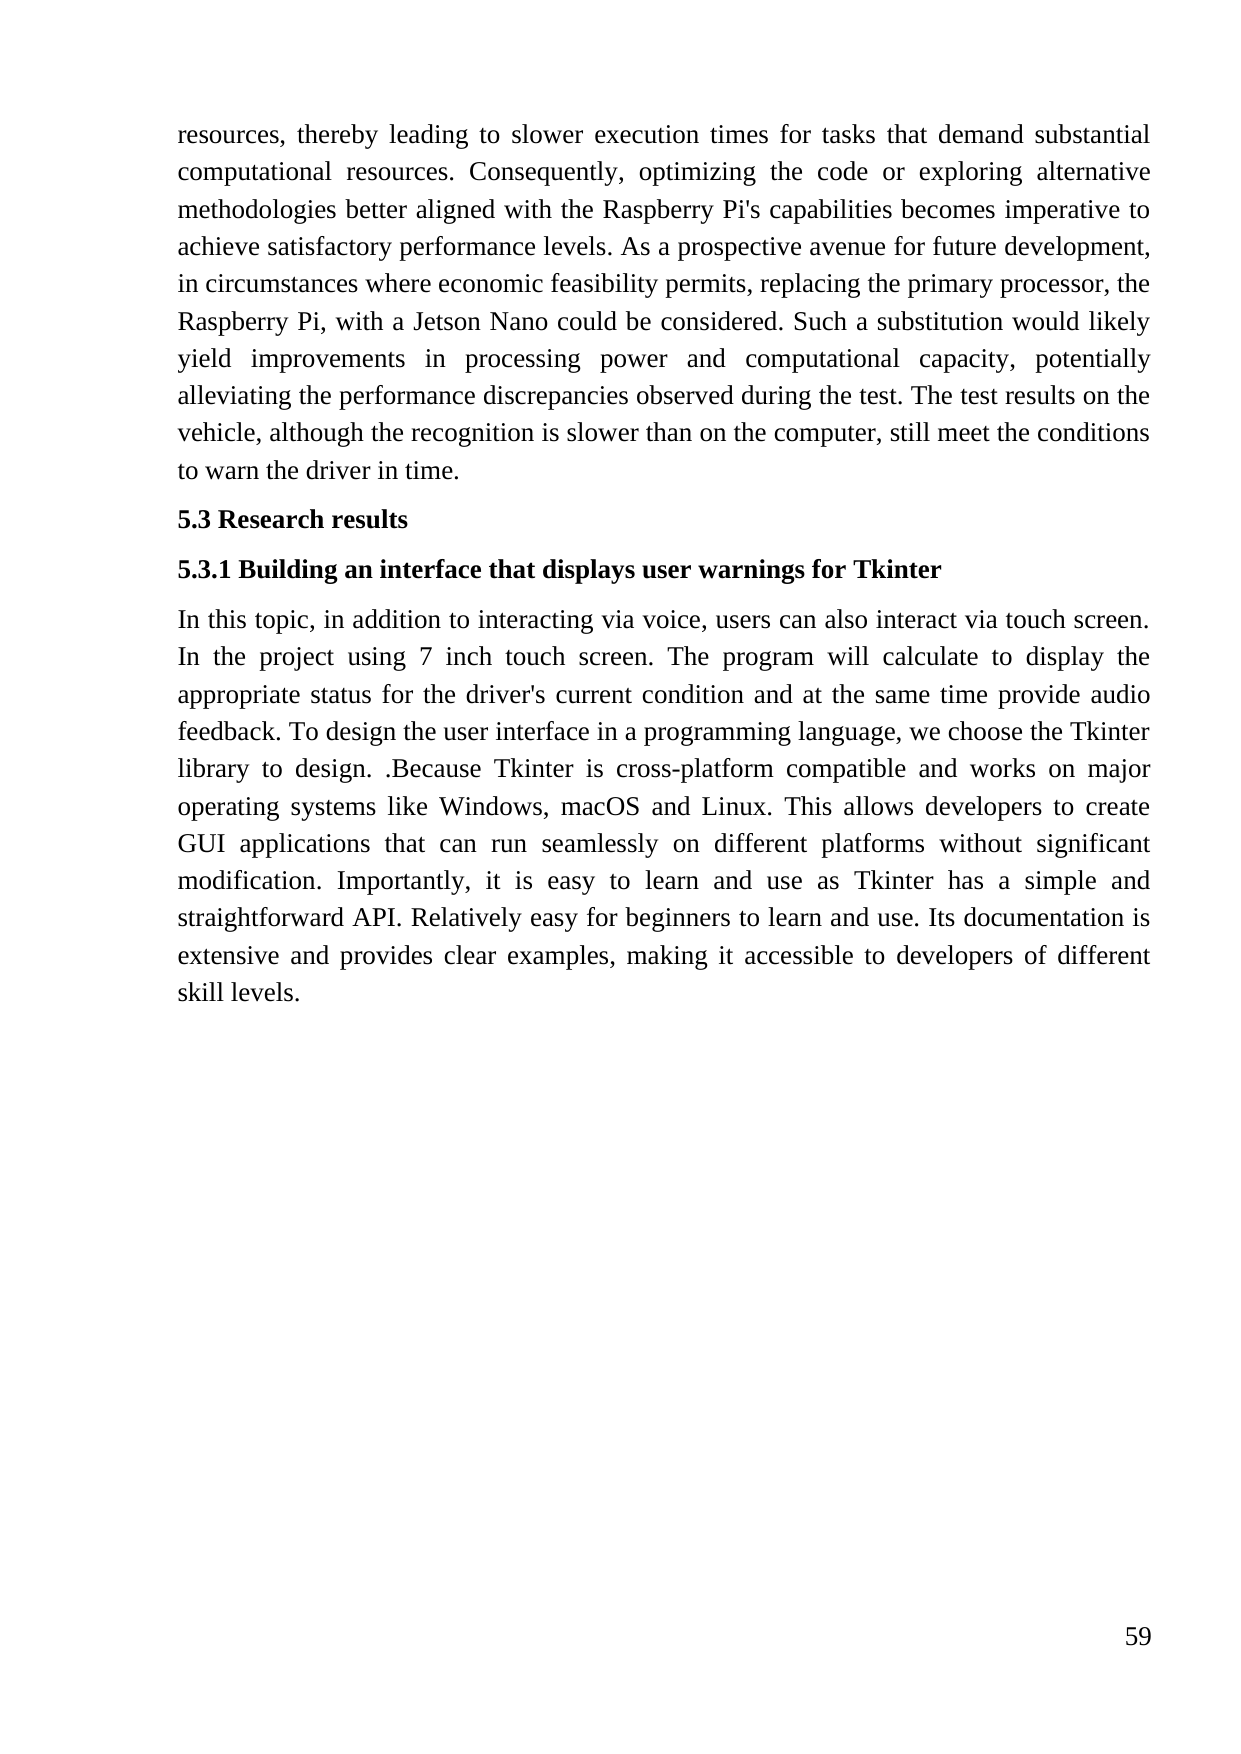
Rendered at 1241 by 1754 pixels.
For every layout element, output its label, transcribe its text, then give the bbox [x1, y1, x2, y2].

subtitle 5.3.1 Building an interface that displays user warnings for Tkinter [177, 553, 1152, 584]
text In this topic, in addition to interacting via voice, users can also interact via touch screen. In the project using 7 inch touch screen. The program will calculate to display the appropriate status for the driver's current condition and at the same time provide audio feedback. To design the user interface in a programming language, we choose the Tkinter library to design. .Because Tkinter is cross-platform compatible and works on major operating systems like Windows, macOS and Linux. This allows developers to create GUI applications that can run seamlessly on different platforms without significant modification. Importantly, it is easy to learn and use as Tkinter has a simple and straightforward API. Relatively easy for beginners to learn and use. Its documentation is extensive and provides clear examples, making it accessible to developers of different skill levels. [177, 603, 1152, 1007]
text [177, 118, 1152, 485]
subtitle 5.3 Research results [177, 503, 1152, 535]
